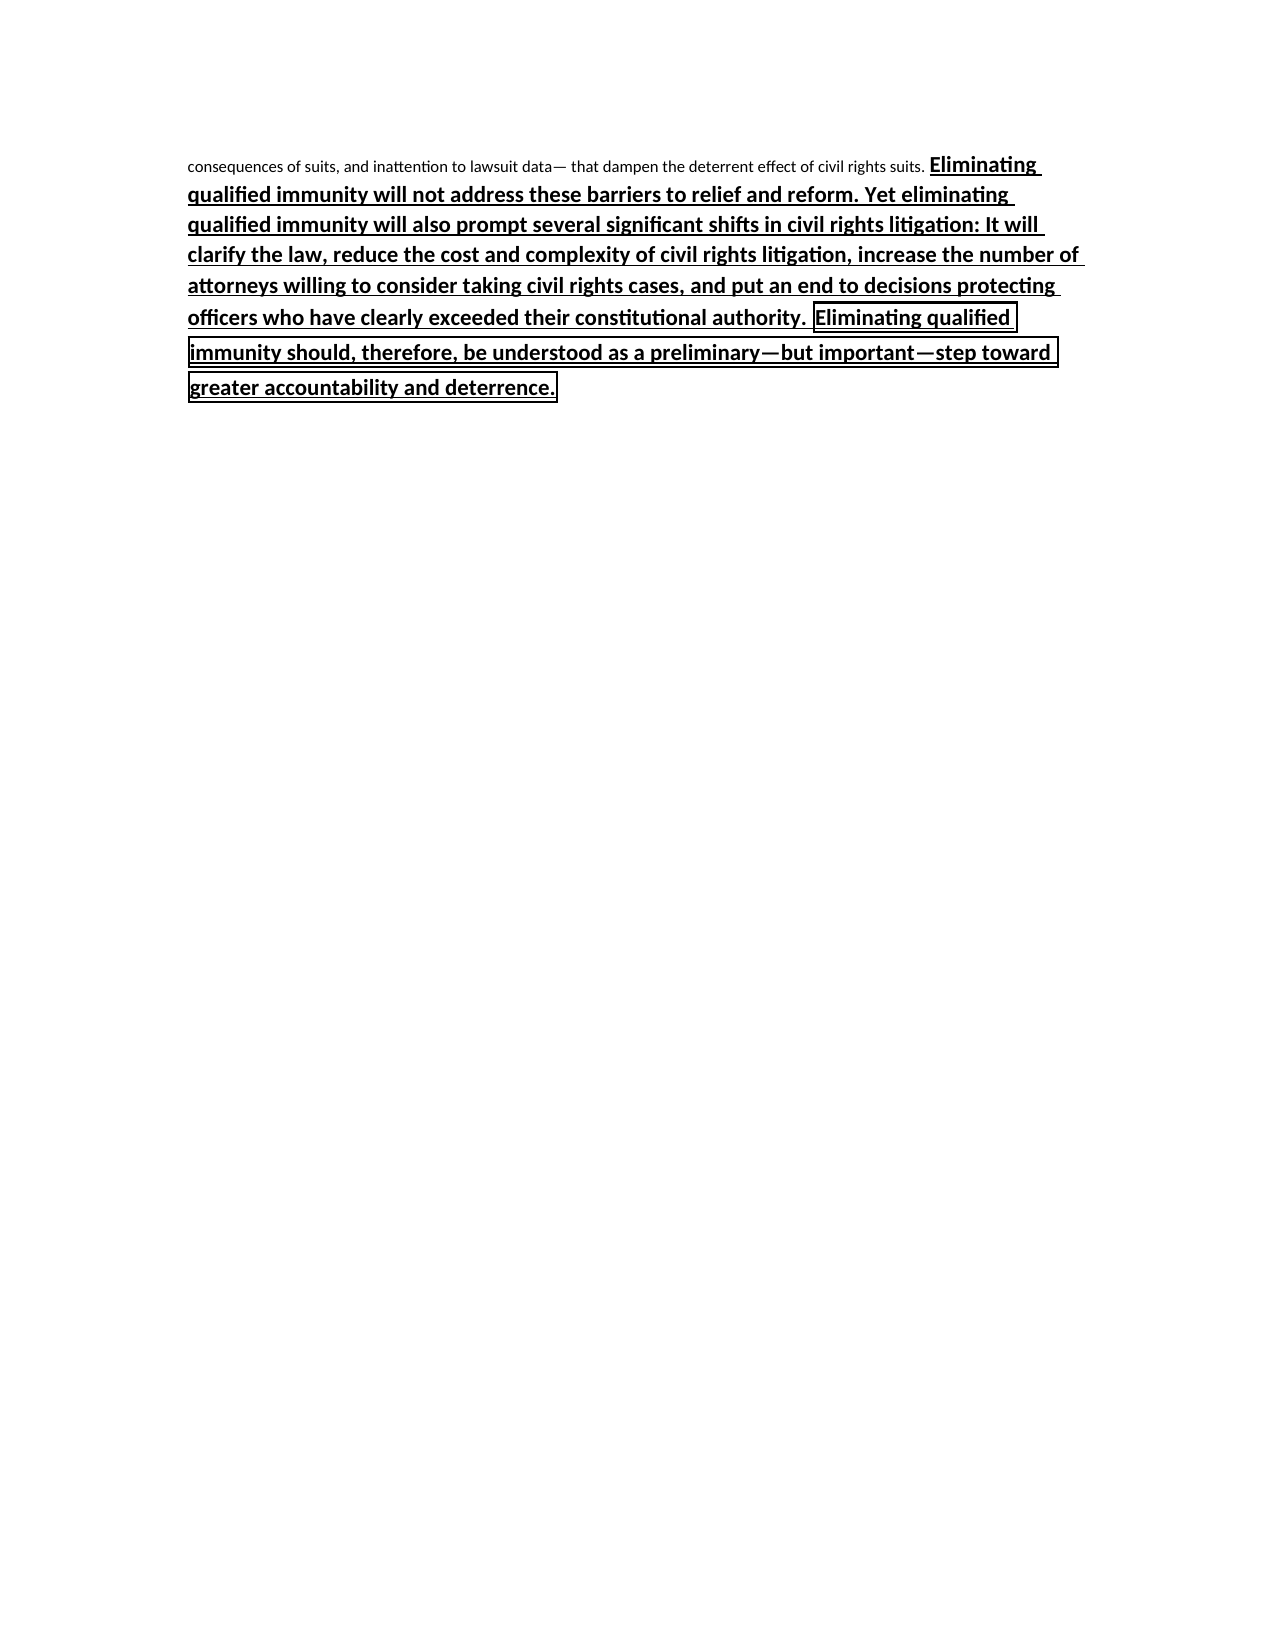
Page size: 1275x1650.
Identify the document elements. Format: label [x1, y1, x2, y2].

text [187, 150, 1087, 403]
